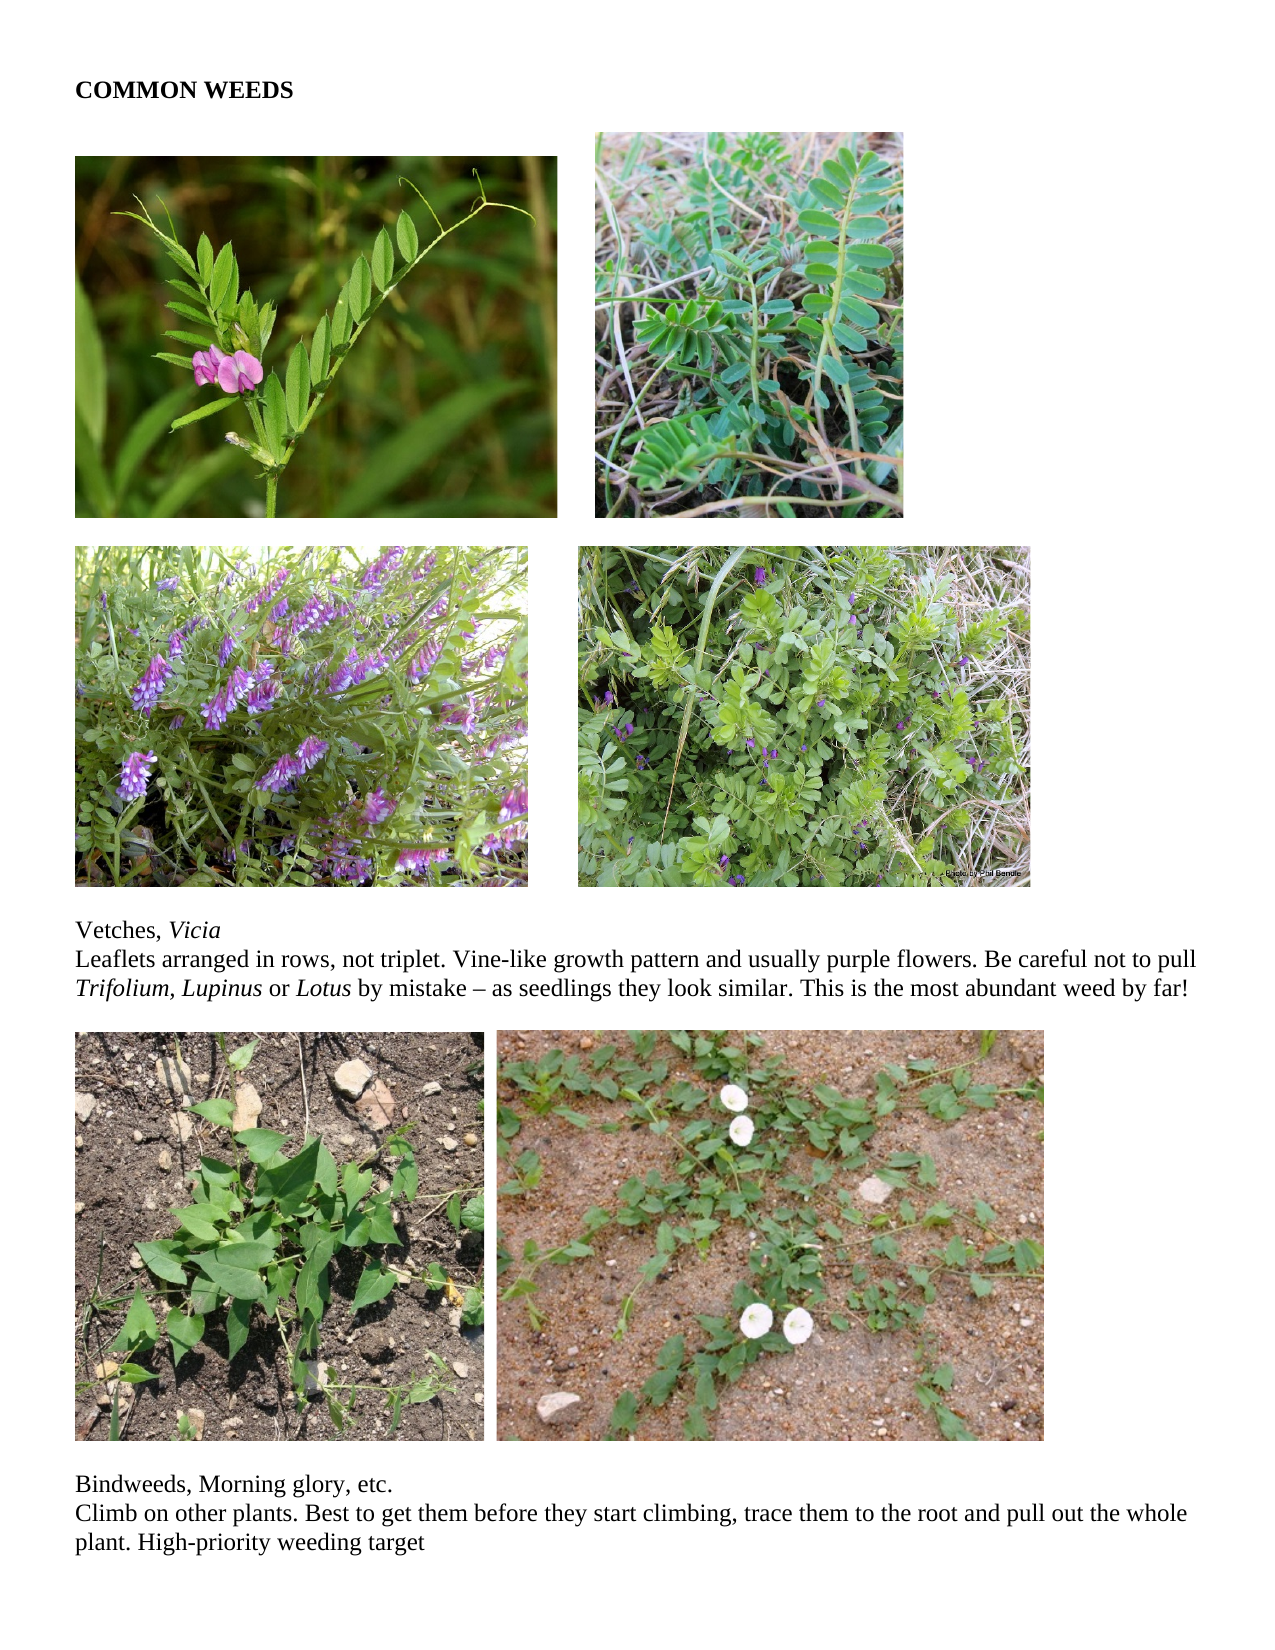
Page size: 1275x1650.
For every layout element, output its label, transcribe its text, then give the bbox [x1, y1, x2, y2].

text Vetches, Vicia [75, 915, 1200, 944]
picture [496, 1030, 1044, 1441]
picture [75, 546, 528, 887]
text COMMON WEEDS [75, 75, 1200, 104]
text Leaflets arranged in rows, not triplet. Vine-like growth pattern and usually purple flowers. Be careful not to pull Trifolium, Lupinus or Lotus by mistake – as seedlings they look similar. This is the most abundant weed by far! [75, 944, 1200, 1001]
picture [75, 156, 558, 518]
text Climb on other plants. Best to get them before they start climbing, trace them to the root and pull out the whole plant. High-priority weeding target [75, 1498, 1200, 1556]
picture [595, 132, 904, 518]
text Bindweeds, Morning glory, etc. [75, 1469, 1200, 1498]
picture [578, 546, 1031, 887]
picture [75, 1032, 485, 1441]
